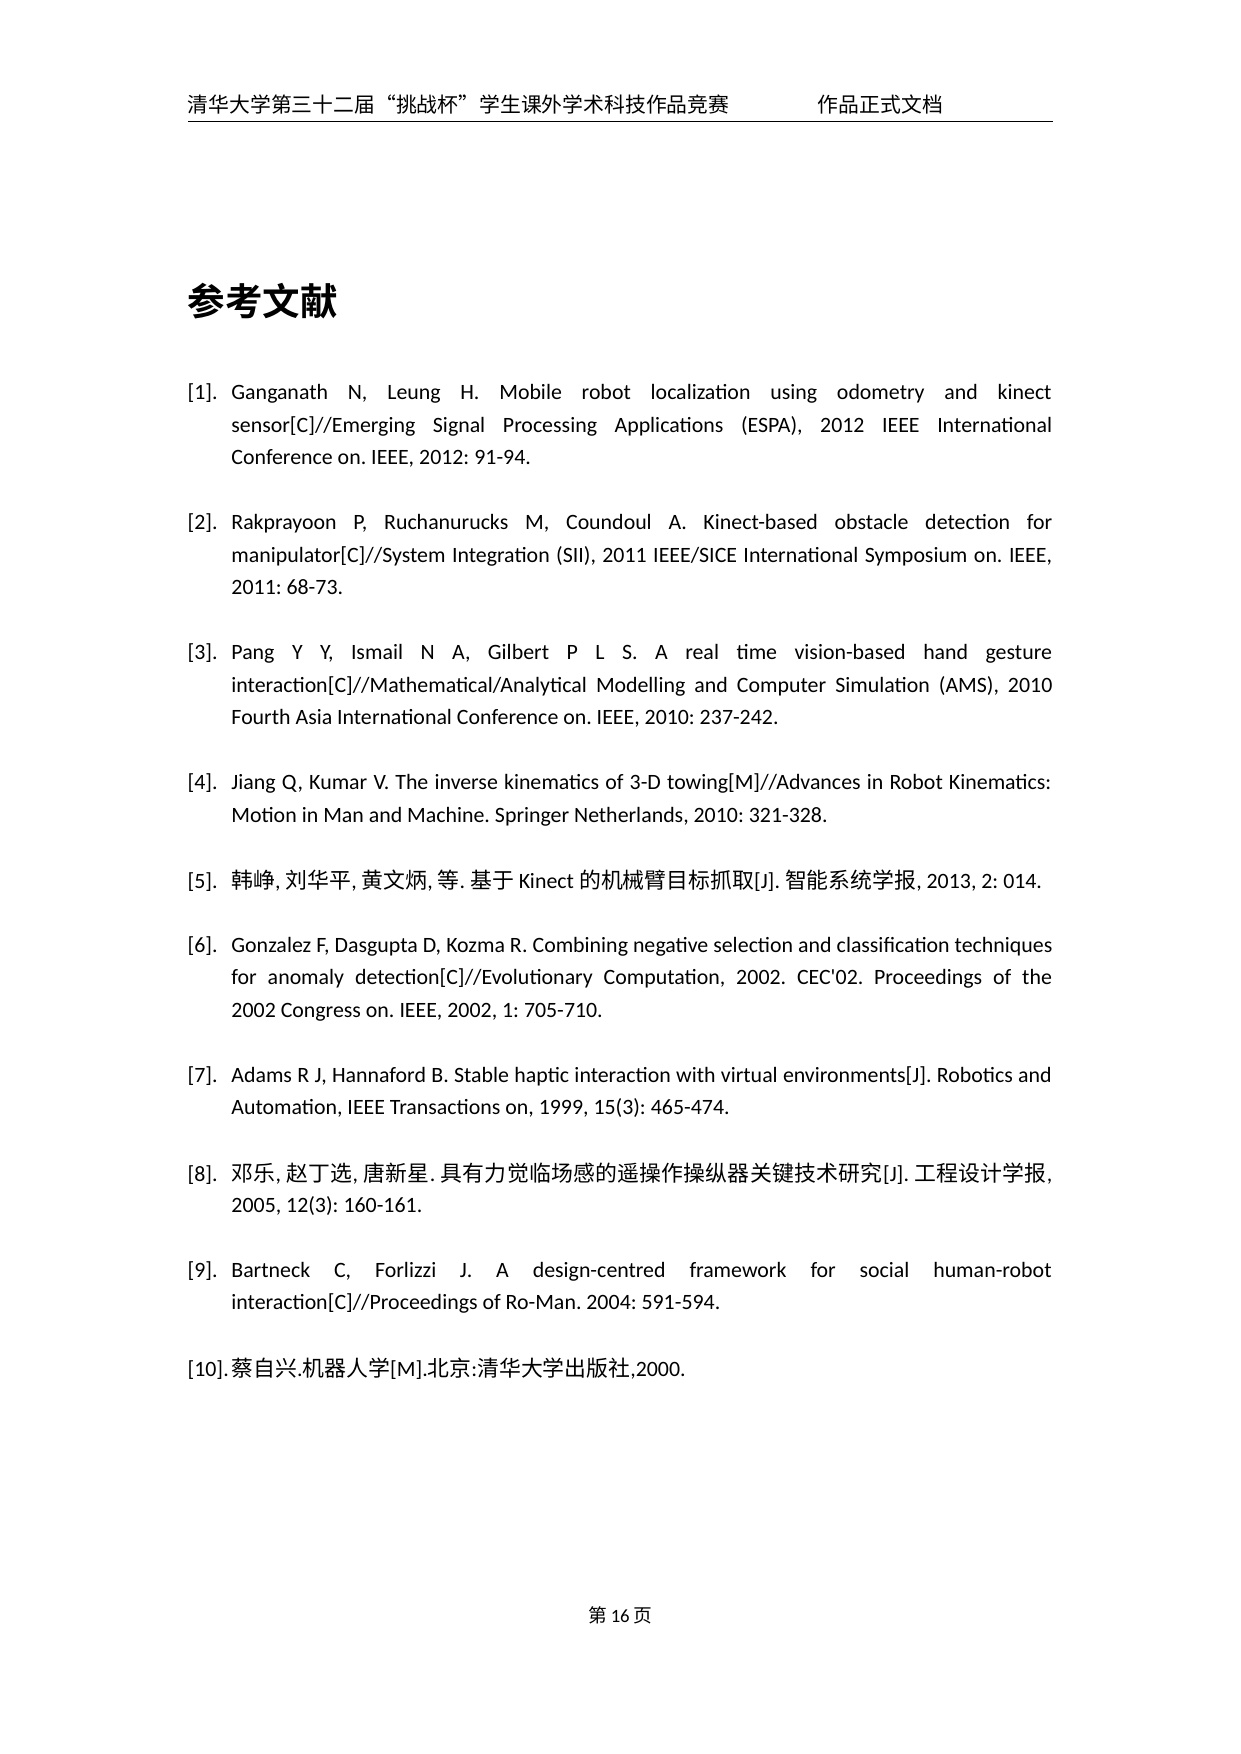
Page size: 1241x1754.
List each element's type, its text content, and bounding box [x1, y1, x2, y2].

list Jiang Q, Kumar V. The inverse kinematics of 3-D towing[M]//Advances in Robot Kinematics: Motion in Man and Machine. Springer Netherlands, 2010: 321-328. [187, 765, 1053, 830]
list Ganganath N, Leung H. Mobile robot localization using odometry and kinect sensor[C]//Emerging Signal Processing Applications (ESPA), 2012 IEEE International Conference on. IEEE, 2012: 91-94. [187, 375, 1053, 473]
list Rakprayoon P, Ruchanurucks M, Coundoul A. Kinect-based obstacle detection for manipulator[C]//System Integration (SII), 2011 IEEE/SICE International Symposium on. IEEE, 2011: 68-73. [187, 505, 1053, 603]
list Bartneck C, Forlizzi J. A design-centred framework for social human-robot interaction[C]//Proceedings of Ro-Man. 2004: 591-594. [187, 1253, 1053, 1318]
list Gonzalez F, Dasgupta D, Kozma R. Combining negative selection and classification techniques for anomaly detection[C]//Evolutionary Computation, 2002. CEC'02. Proceedings of the 2002 Congress on. IEEE, 2002, 1: 705-710. [187, 928, 1053, 1025]
text 参考文献 [187, 267, 1053, 332]
list 邓乐, 赵丁选, 唐新星. 具有力觉临场感的遥操作操纵器关键技术研究[J]. 工程设计学报, 2005, 12(3): 160-161. [187, 1155, 1053, 1220]
list 韩峥, 刘华平, 黄文炳, 等. 基于 Kinect 的机械臂目标抓取[J]. 智能系统学报, 2013, 2: 014. [187, 863, 1053, 895]
list 蔡自兴.机器人学[M].北京:清华大学出版社,2000. [187, 1350, 1053, 1383]
list Adams R J, Hannaford B. Stable haptic interaction with virtual environments[J]. Robotics and Automation, IEEE Transactions on, 1999, 15(3): 465-474. [187, 1058, 1053, 1123]
list Pang Y Y, Ismail N A, Gilbert P L S. A real time vision-based hand gesture interaction[C]//Mathematical/Analytical Modelling and Computer Simulation (AMS), 2010 Fourth Asia International Conference on. IEEE, 2010: 237-242. [187, 635, 1053, 733]
